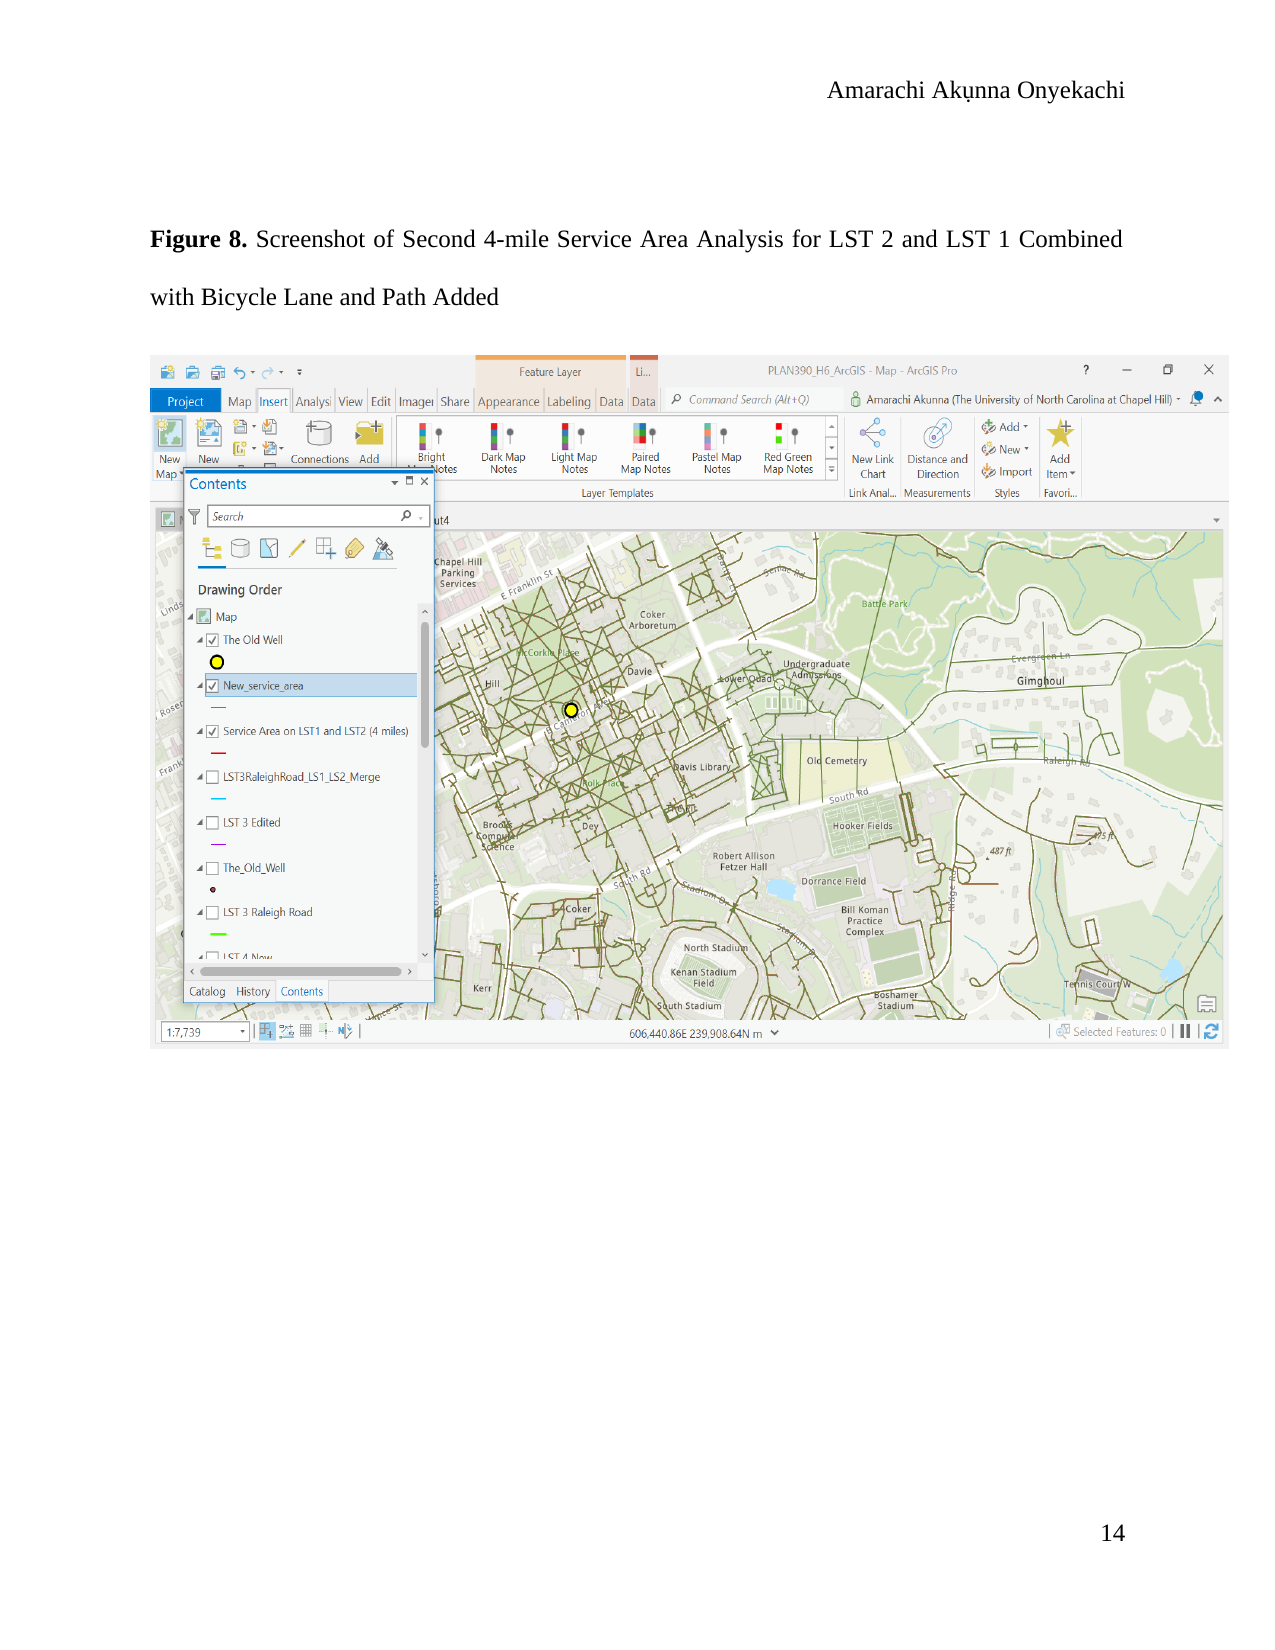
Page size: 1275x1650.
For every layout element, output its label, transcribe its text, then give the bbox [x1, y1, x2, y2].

picture [150, 355, 1229, 1049]
text Figure 8. Screenshot of Second 4-mile Service Area Analysis for LST 2 and LST 1 Combined with Bicycle Lane and Path Added [150, 224, 1125, 310]
